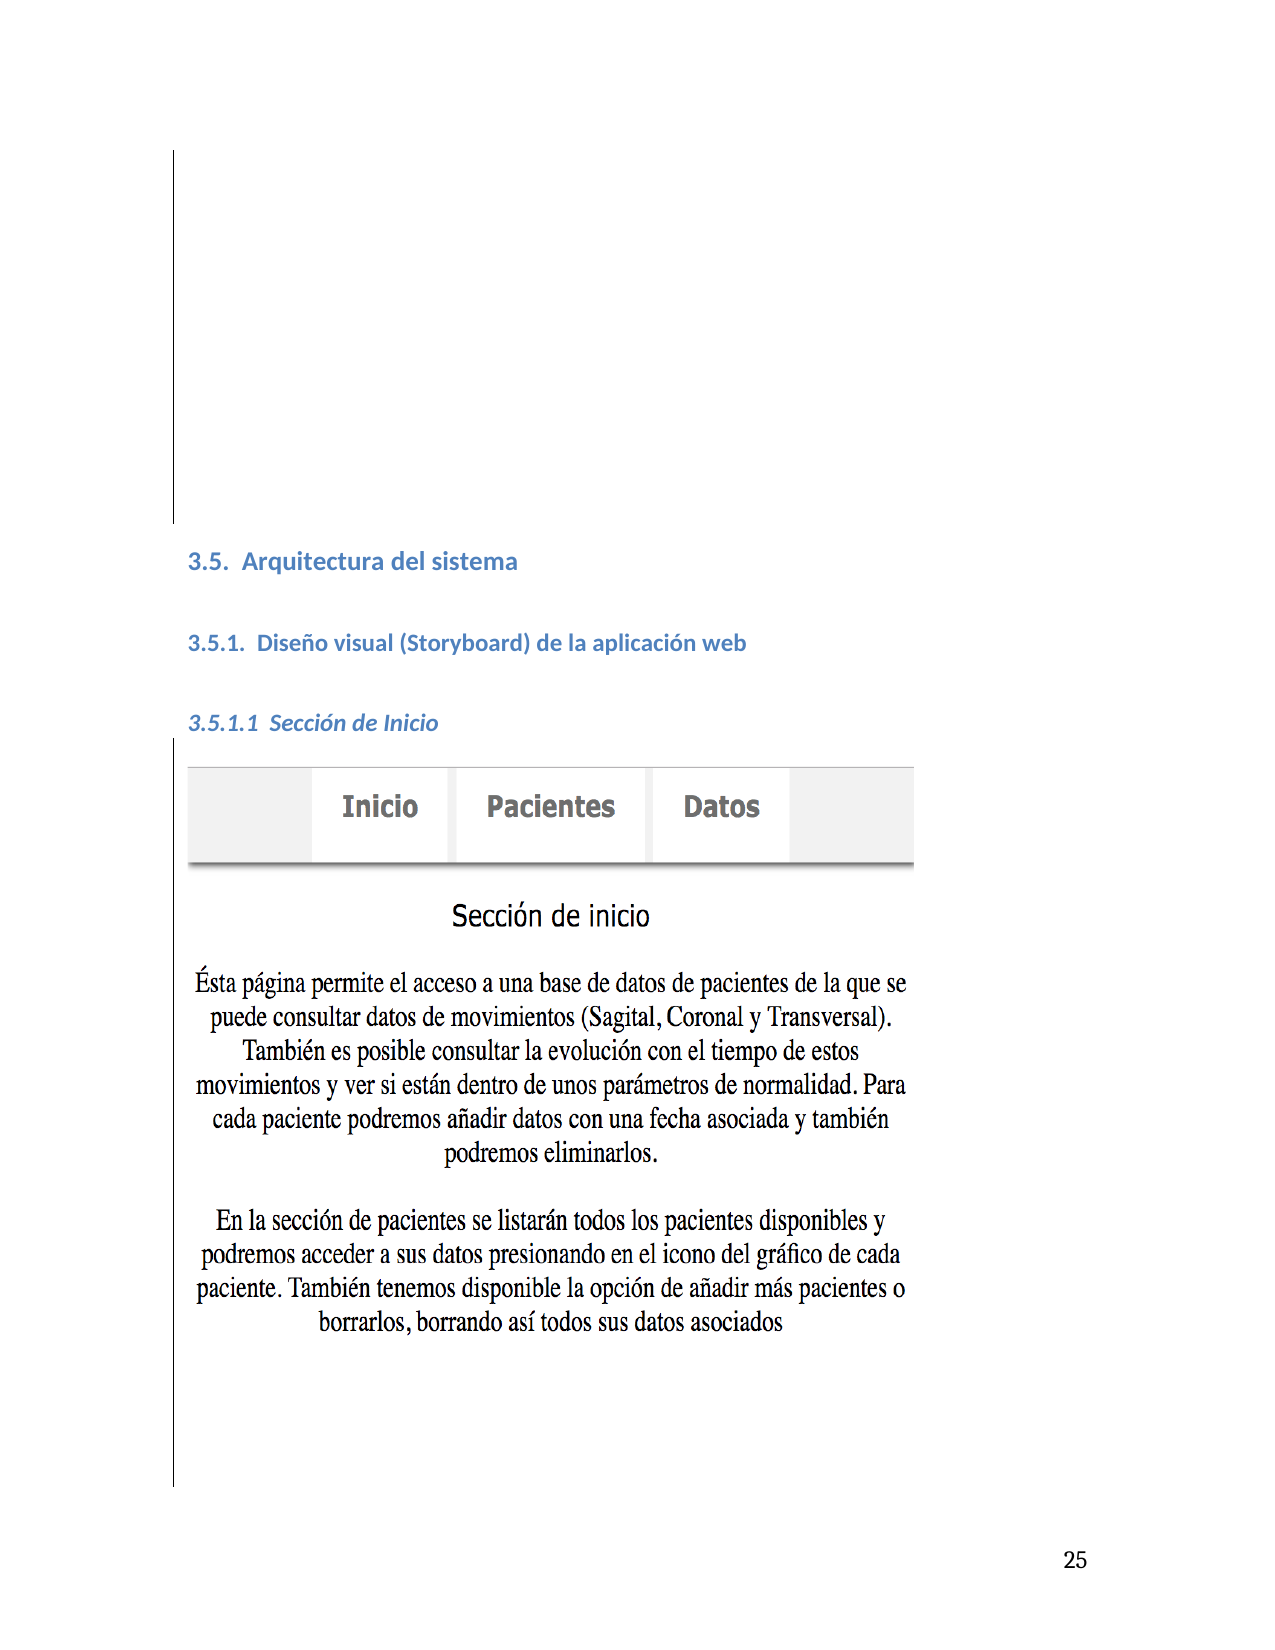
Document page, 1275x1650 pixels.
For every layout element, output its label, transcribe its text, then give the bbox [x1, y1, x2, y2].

subtitle 3.5.1.1 Sección de Inicio [187, 707, 1087, 738]
subtitle 3.5.1. Diseño visual (Storyboard) de la aplicación web [187, 627, 1087, 658]
picture [187, 766, 914, 1459]
subtitle 3.5. Arquitectura del sistema [187, 544, 1087, 578]
